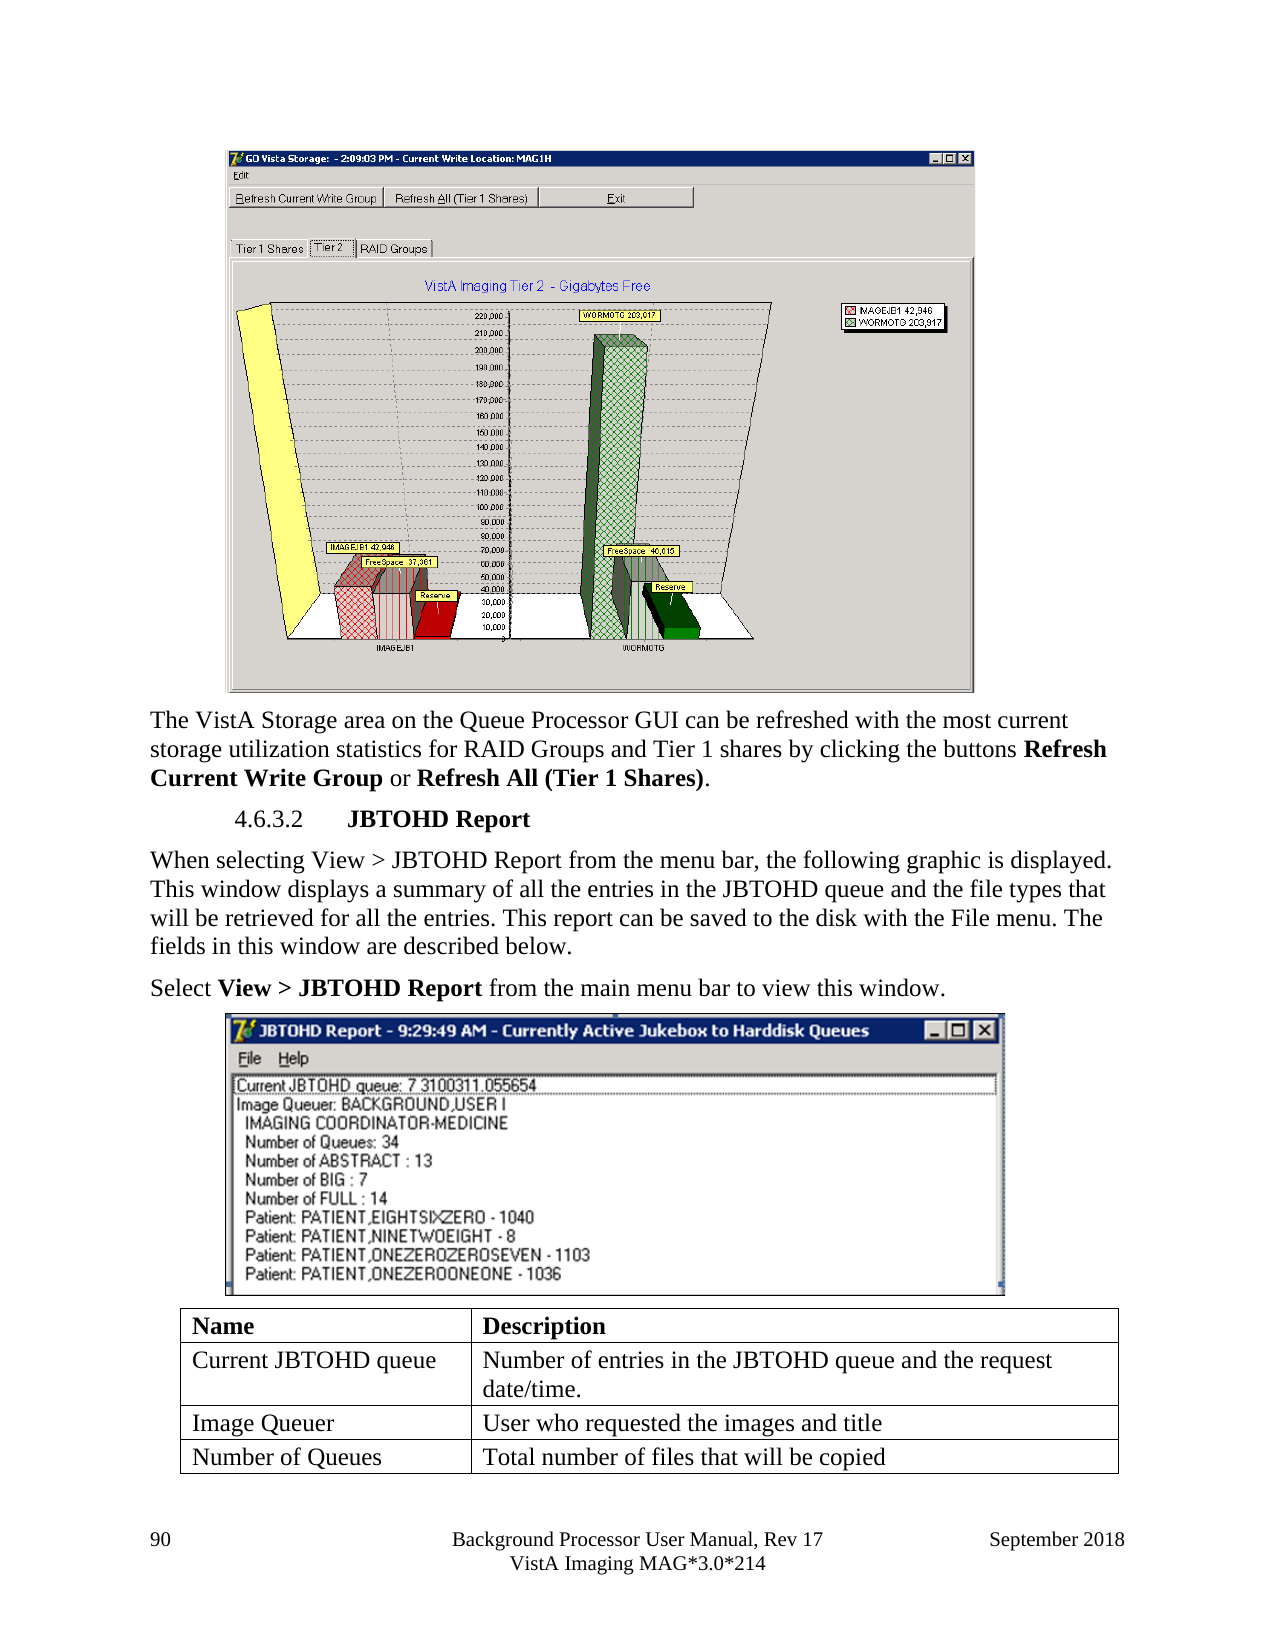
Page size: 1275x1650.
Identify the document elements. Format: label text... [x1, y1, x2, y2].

text The VistA Storage area on the Queue Processor GUI can be refreshed with the most current storage utilization statistics for RAID Groups and Tier 1 shares by clicking the buttons Refresh Current Write Group or Refresh All (Tier 1 Shares). [150, 705, 1125, 791]
text Select View > JBTOHD Report from the main menu bar to view this window. [150, 973, 1125, 1001]
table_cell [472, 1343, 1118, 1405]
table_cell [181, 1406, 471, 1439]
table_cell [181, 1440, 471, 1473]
picture [225, 1013, 1005, 1296]
text When selecting View > JBTOHD Report from the menu bar, the following graphic is displayed. This window displays a summary of all the entries in the JBTOHD queue and the file types that will be retrieved for all the entries. This report can be saved to the disk with the File menu. The fields in this window are described below. [150, 845, 1125, 960]
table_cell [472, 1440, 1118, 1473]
picture [225, 150, 976, 693]
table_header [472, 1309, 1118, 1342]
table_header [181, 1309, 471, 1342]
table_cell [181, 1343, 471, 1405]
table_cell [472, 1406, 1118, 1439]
subtitle JBTOHD Report [234, 804, 1125, 833]
